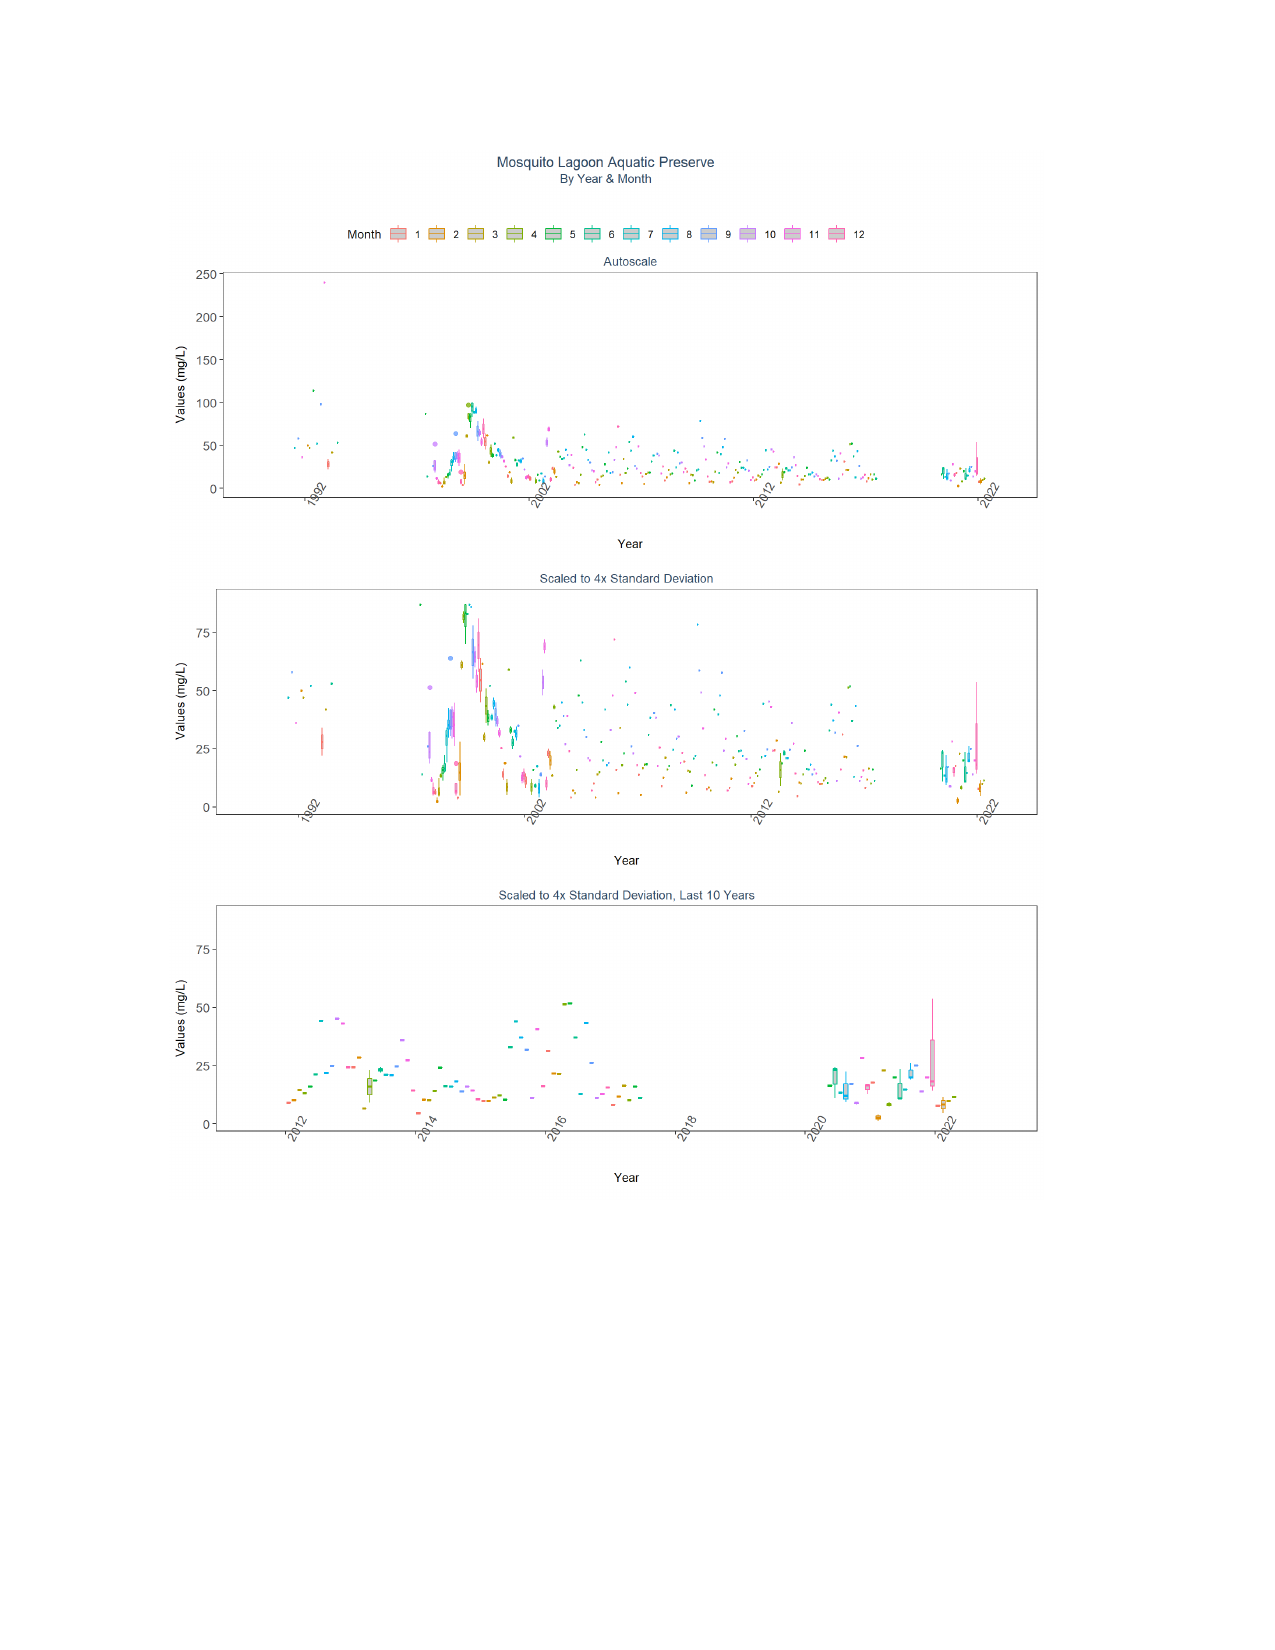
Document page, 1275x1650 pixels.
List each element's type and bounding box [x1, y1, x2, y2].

picture [168, 150, 1044, 1200]
